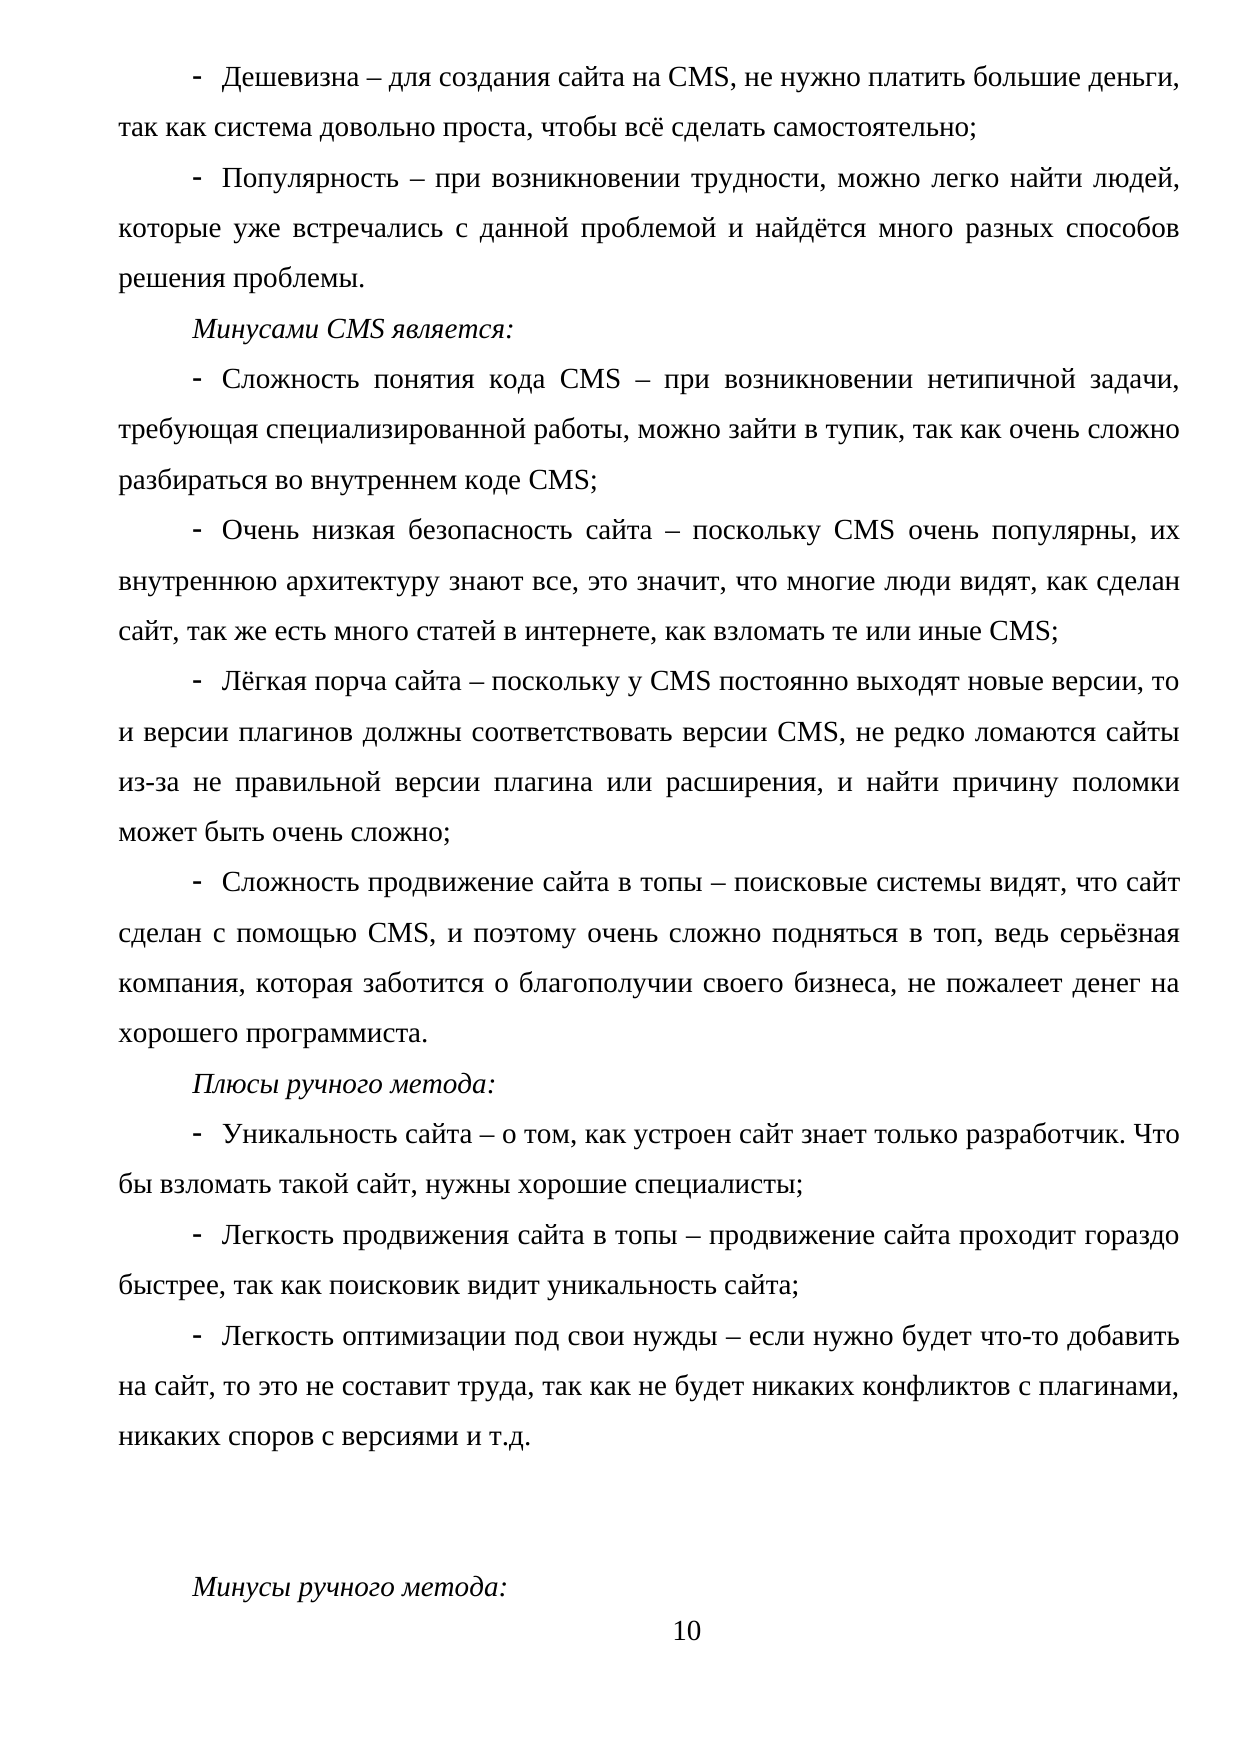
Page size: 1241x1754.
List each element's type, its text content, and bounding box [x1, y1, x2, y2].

list Лёгкая порча сайта – поскольку у CMS постоянно выходят новые версии, то и версии плагинов должны соответствовать версии CMS, не редко ломаются сайты из-за не правильной версии плагина или расширения, и найти причину поломки может быть очень сложно; [118, 663, 1181, 848]
list Сложность продвижение сайта в топы – поисковые системы видят, что сайт сделан с помощью CMS, и поэтому очень сложно подняться в топ, ведь серьёзная компания, которая заботится о благополучии своего бизнеса, не пожалеет денег на хорошего программиста. [118, 864, 1181, 1049]
list Минусы ручного метода: [192, 1569, 1181, 1603]
list Сложность понятия кода CMS – при возникновении нетипичной задачи, требующая специализированной работы, можно зайти в тупик, так как очень сложно разбираться во внутреннем коде CMS; [118, 361, 1181, 495]
list Популярность – при возникновении трудности, можно легко найти людей, которые уже встречались с данной проблемой и найдётся много разных способов решения проблемы. [118, 160, 1181, 294]
list Легкость продвижения сайта в топы – продвижение сайта проходит гораздо быстрее, так как поисковик видит уникальность сайта; [118, 1217, 1181, 1301]
list Минусами CMS является: [192, 311, 1181, 344]
list Уникальность сайта – о том, как устроен сайт знает только разработчик. Что бы взломать такой сайт, нужны хорошие специалисты; [118, 1116, 1181, 1200]
list Плюсы ручного метода: [192, 1066, 1181, 1099]
list Легкость оптимизации под свои нужды – если нужно будет что-то добавить на сайт, то это не составит труда, так как не будет никаких конфликтов с плагинами, никаких споров с версиями и т.д. [118, 1318, 1181, 1452]
list Очень низкая безопасность сайта – поскольку CMS очень популярны, их внутреннюю архитектуру знают все, это значит, что многие люди видят, как сделан сайт, так же есть много статей в интернете, как взломать те или иные CMS; [118, 512, 1181, 646]
list Дешевизна – для создания сайта на CMS, не нужно платить большие деньги, так как система довольно проста, чтобы всё сделать самостоятельно; [118, 59, 1181, 143]
